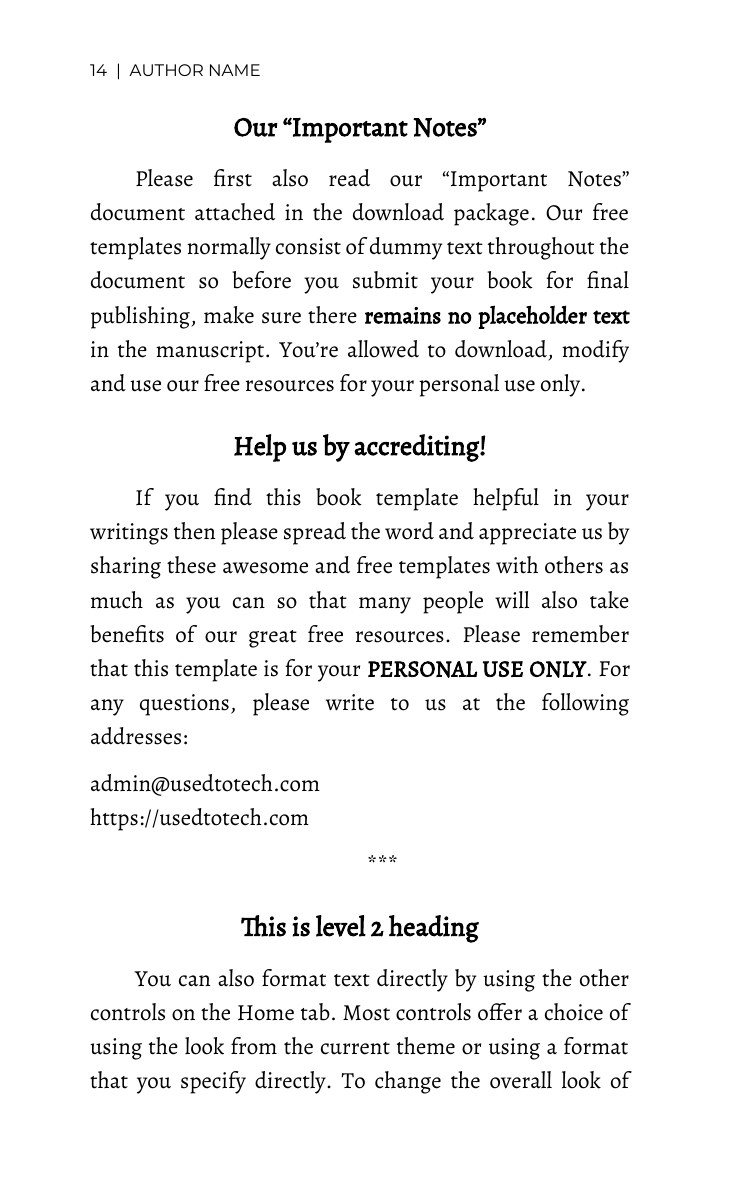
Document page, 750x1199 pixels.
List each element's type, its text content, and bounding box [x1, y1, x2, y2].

text *** [90, 849, 630, 880]
subtitle Our “Important Notes” [90, 108, 630, 145]
text Please first also read our “Important Notes” document attached in the download package. Our free templates normally consist of dummy text throughout the document so before you submit your book for final publishing, make sure there remains no placeholder text in the manuscript. You’re allowed to download, modify and use our free resources for your personal use only. [90, 163, 630, 399]
text admin@usedtotech.com [90, 768, 630, 799]
text If you find this book template helpful in your writings then please spread the word and appreciate us by sharing these awesome and free templates with others as much as you can so that many people will also take benefits of our great free resources. Please remember that this template is for your PERSONAL USE ONLY. For any questions, please write to us at the following addresses: [90, 482, 630, 752]
subtitle Help us by accrediting! [90, 427, 630, 464]
subtitle This is level 2 heading [90, 908, 630, 945]
text https://usedtotech.com [90, 802, 630, 833]
